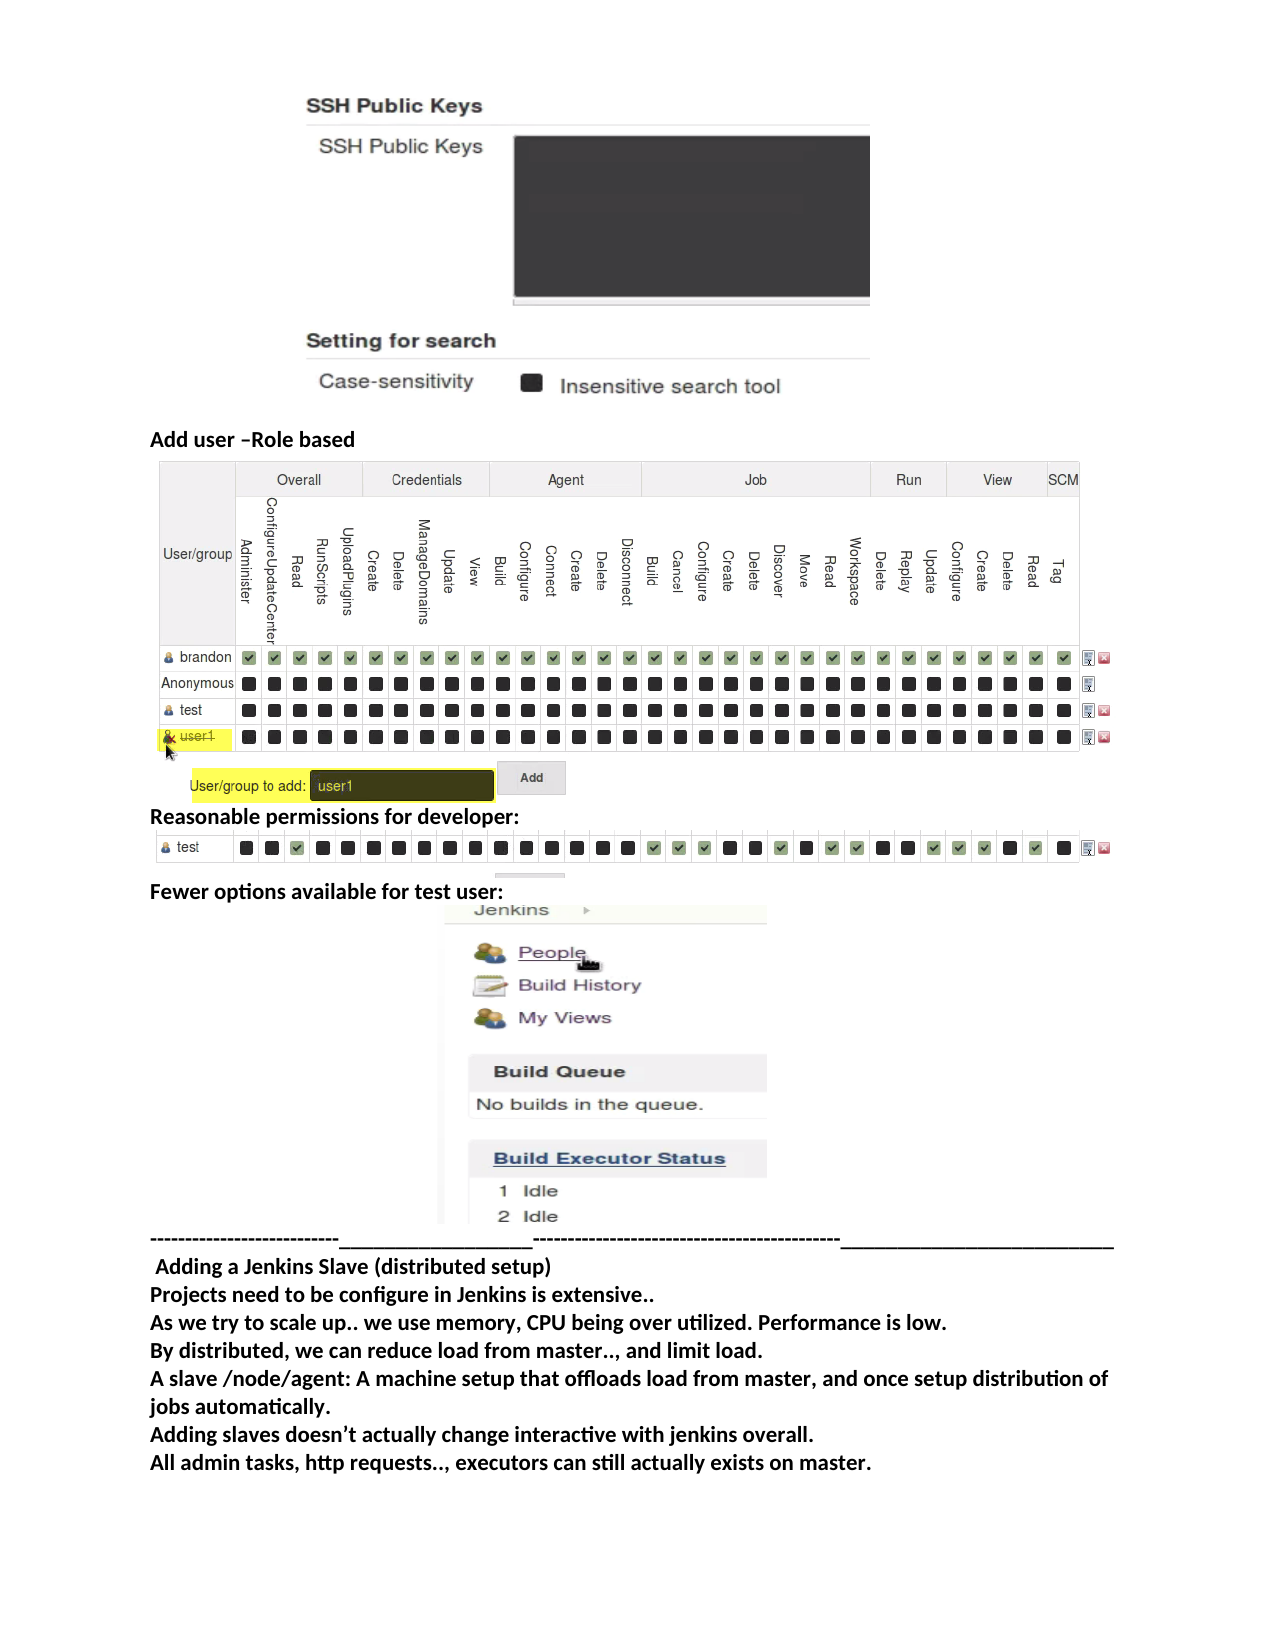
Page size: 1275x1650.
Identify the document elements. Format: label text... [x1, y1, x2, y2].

picture [294, 88, 870, 426]
picture [150, 453, 1125, 803]
text Reasonable permissions for developer: [150, 803, 1125, 830]
text By distributed, we can reduce load from master.., and limit load. [150, 1336, 1125, 1364]
text Projects need to be configure in Jenkins is extensive.. [150, 1280, 1125, 1308]
text Add user –Role based [150, 425, 1125, 453]
text ---------------------------_________________--------------------------------------------________________________ [150, 1224, 1125, 1252]
text Fewer options available for test user: [150, 878, 1125, 905]
picture [150, 830, 1125, 878]
text Adding slaves doesn’t actually change interactive with jenkins overall. [150, 1420, 1125, 1448]
text All admin tasks, http requests.., executors can still actually exists on master. [150, 1448, 1125, 1476]
text As we try to scale up.. we use memory, CPU being over utilized. Performance is low. [150, 1308, 1125, 1336]
text A slave /node/agent: A machine setup that offloads load from master, and once setup distribution of jobs automatically. [150, 1364, 1125, 1420]
text Adding a Jenkins Slave (distributed setup) [150, 1252, 1125, 1280]
picture [437, 905, 767, 1224]
